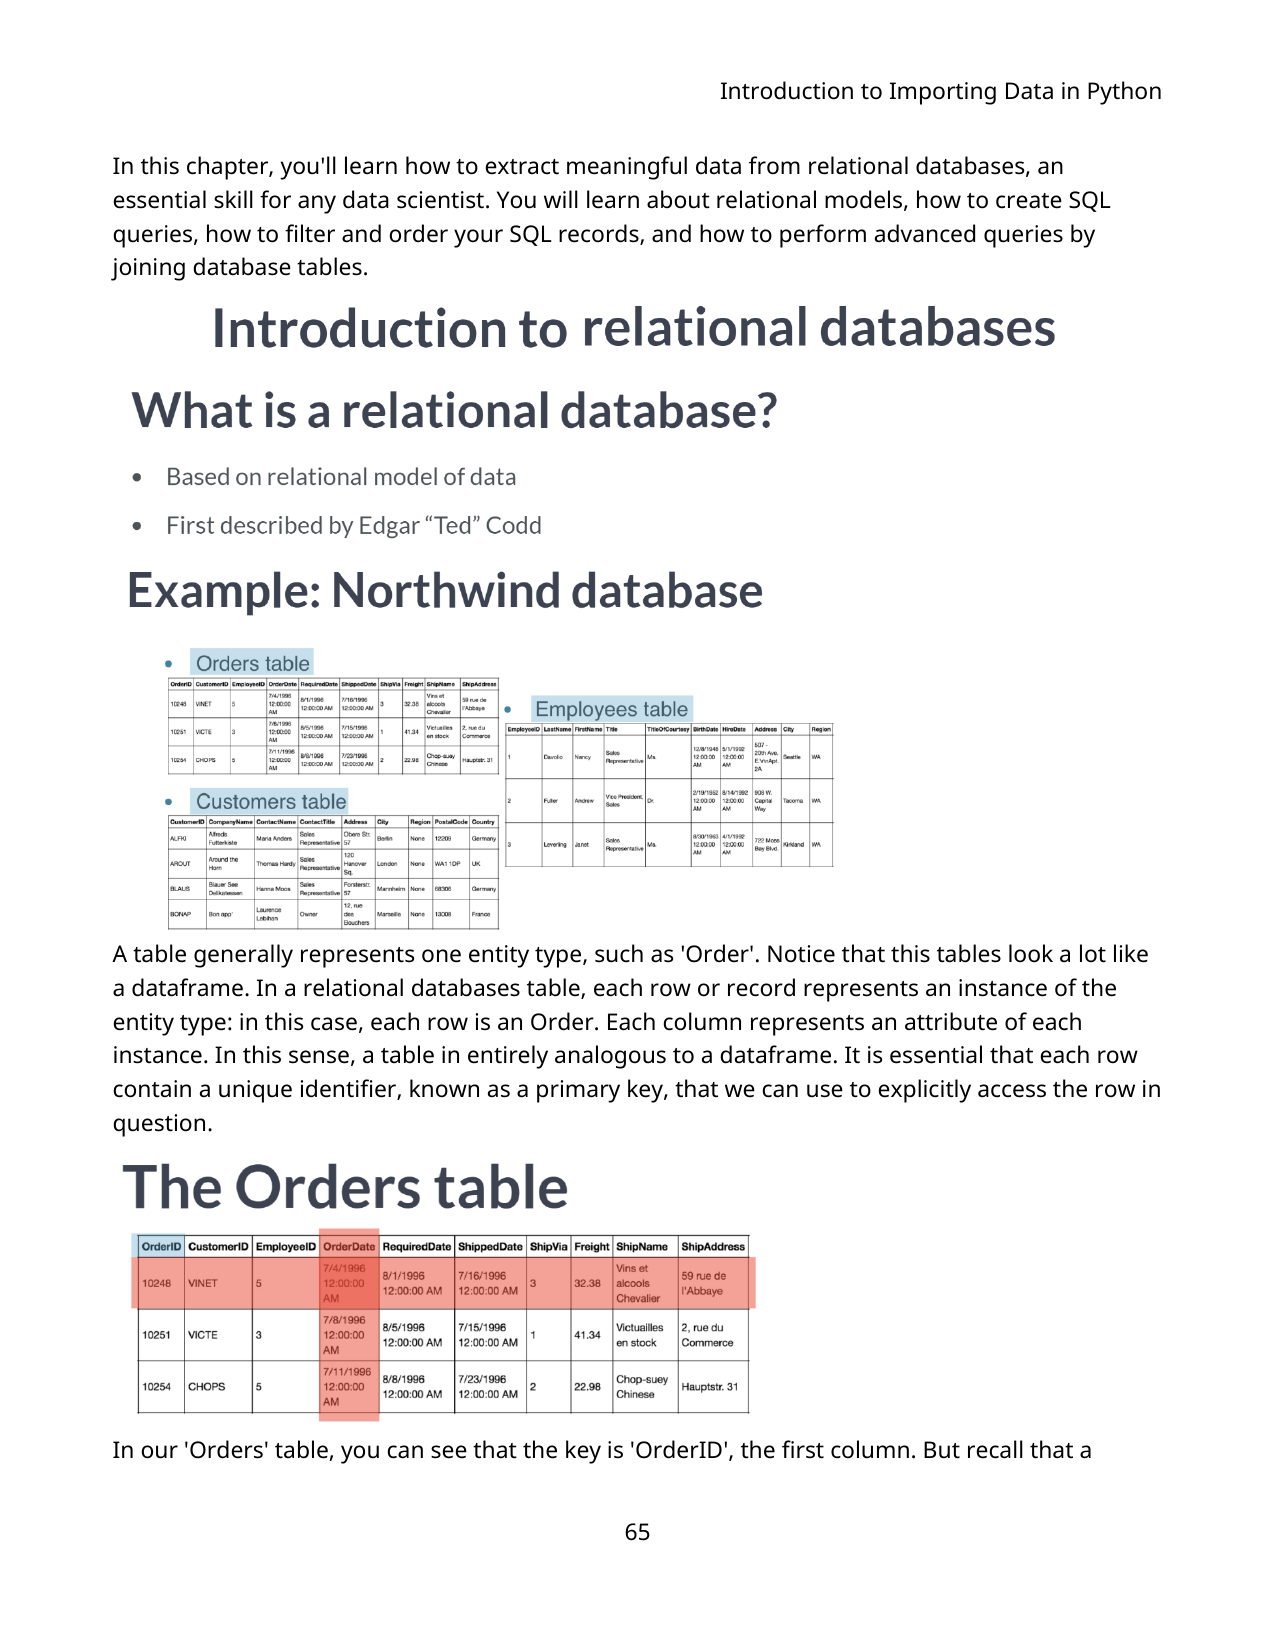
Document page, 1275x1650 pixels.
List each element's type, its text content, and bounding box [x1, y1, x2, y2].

picture [112, 378, 800, 545]
picture [212, 301, 1063, 360]
text In this chapter, you'll learn how to extract meaningful data from relational databases, an essential skill for any data scientist. You will learn about relational models, how to create SQL queries, how to filter and order your SQL records, and how to perform advanced queries by joining database tables. [112, 150, 1162, 282]
picture [112, 1157, 766, 1432]
picture [112, 563, 843, 936]
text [112, 1157, 1162, 1465]
